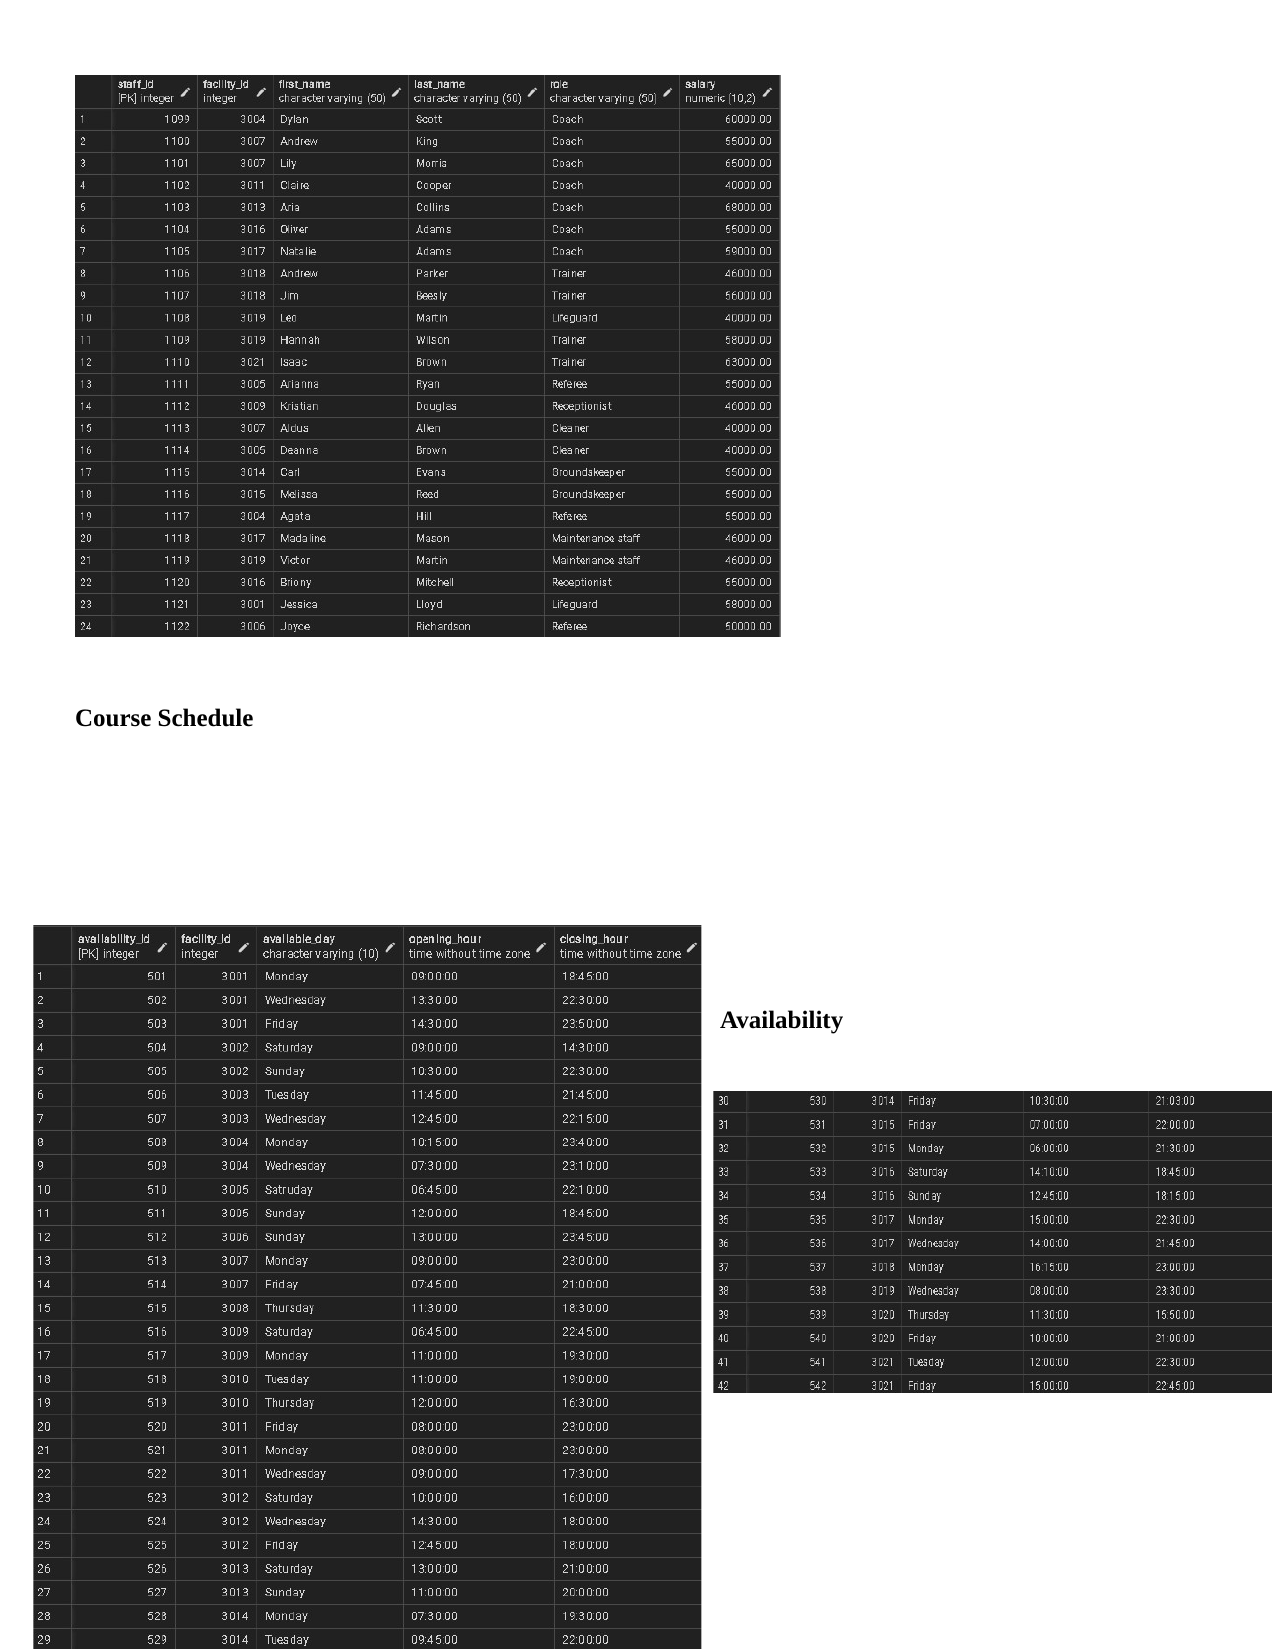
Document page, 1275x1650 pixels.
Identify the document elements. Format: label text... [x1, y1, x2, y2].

picture [75, 75, 781, 637]
text Availability [701, 1006, 1200, 1034]
picture [32, 925, 701, 1646]
picture [712, 1091, 1272, 1392]
text Course Schedule [75, 703, 1200, 732]
